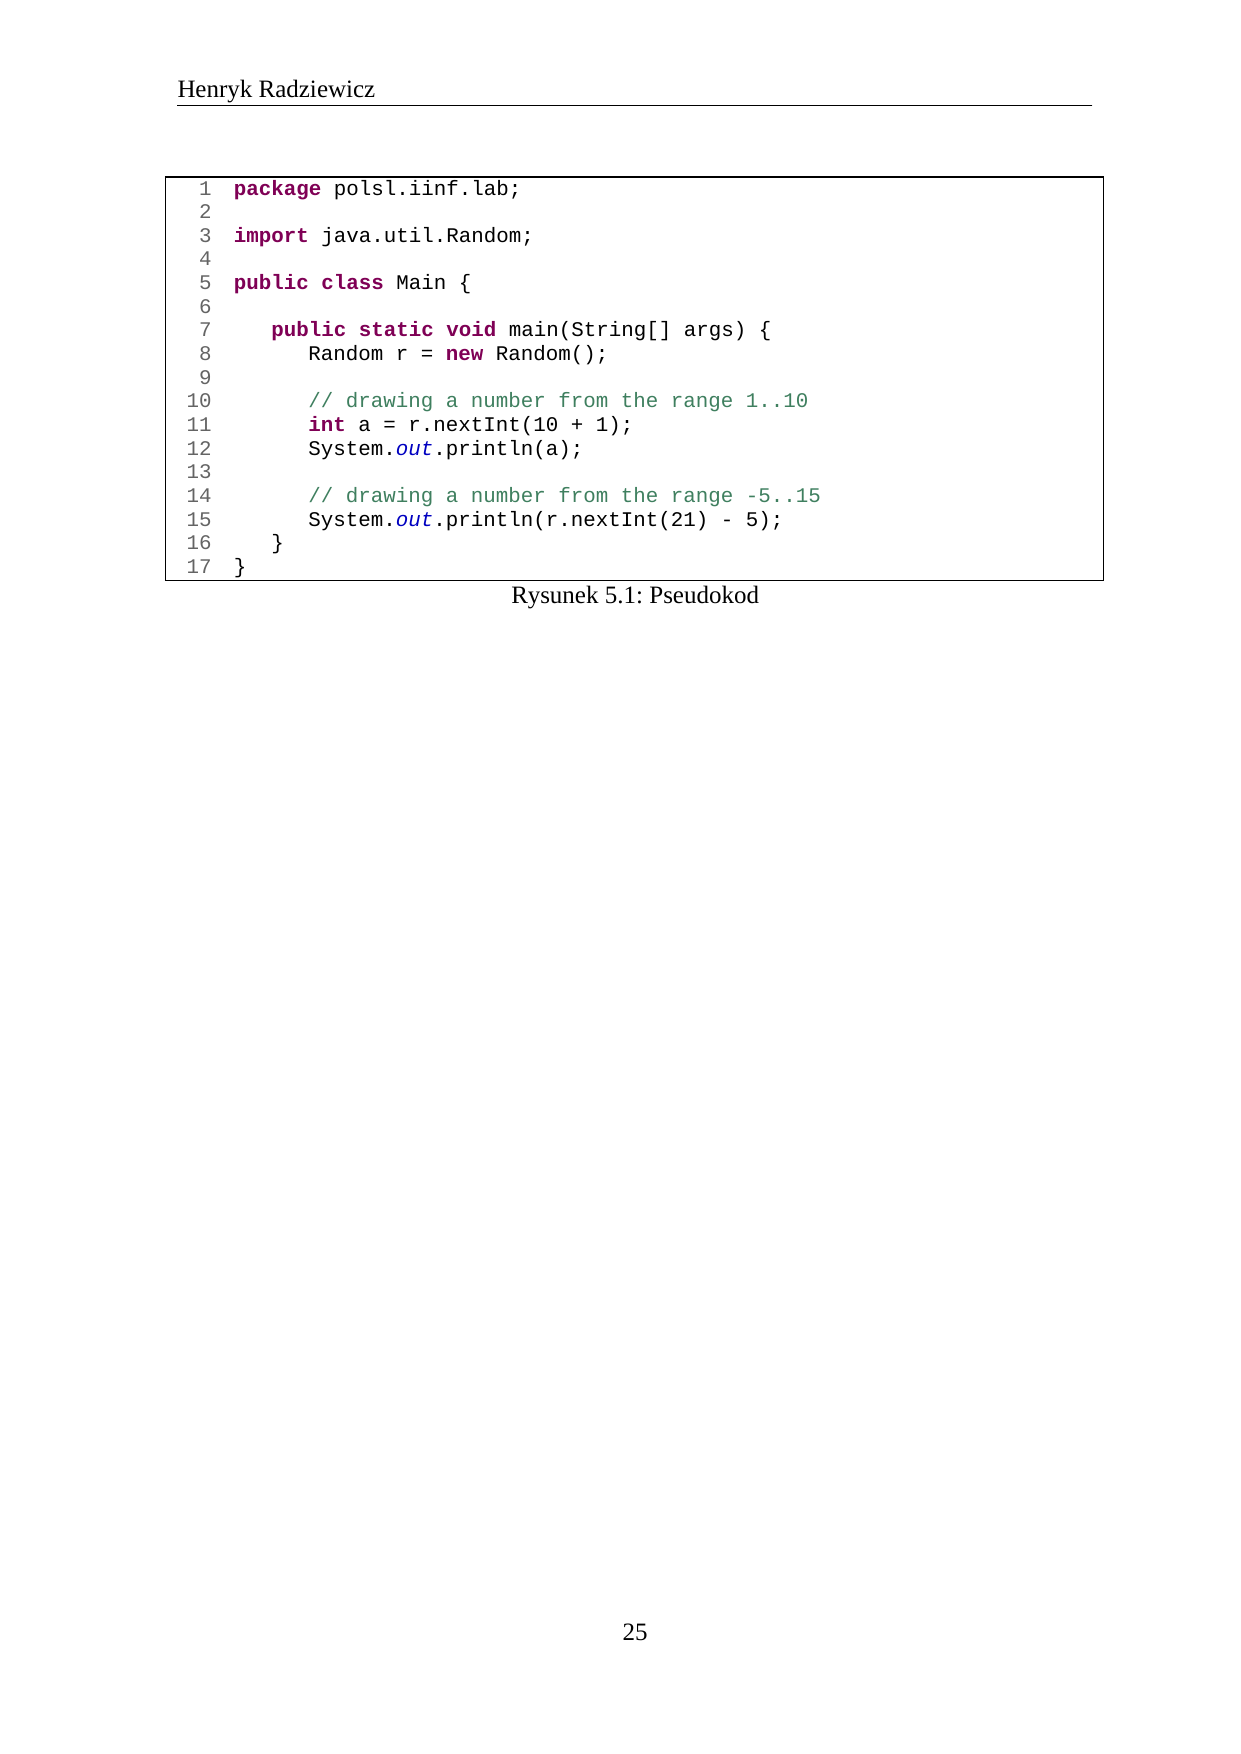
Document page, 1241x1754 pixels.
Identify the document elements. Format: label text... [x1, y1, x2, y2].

table_header package polsl.iinf.lab; import java.util.Random; public class Main { public static void main(String[] args) { Random r = new Random(); // drawing a number from the range 1..10 int a = r.nextInt(10 + 1); System.out.println(a); // drawing a number from the range -5..15 System.out.println(r.nextInt(21) - 5); } } [223, 178, 1103, 579]
table_header 1 2 3 4 5 6 7 8 9 10 11 12 13 14 15 16 17 [166, 178, 222, 579]
text Rysunek 5.1: Pseudokod [177, 581, 1092, 609]
